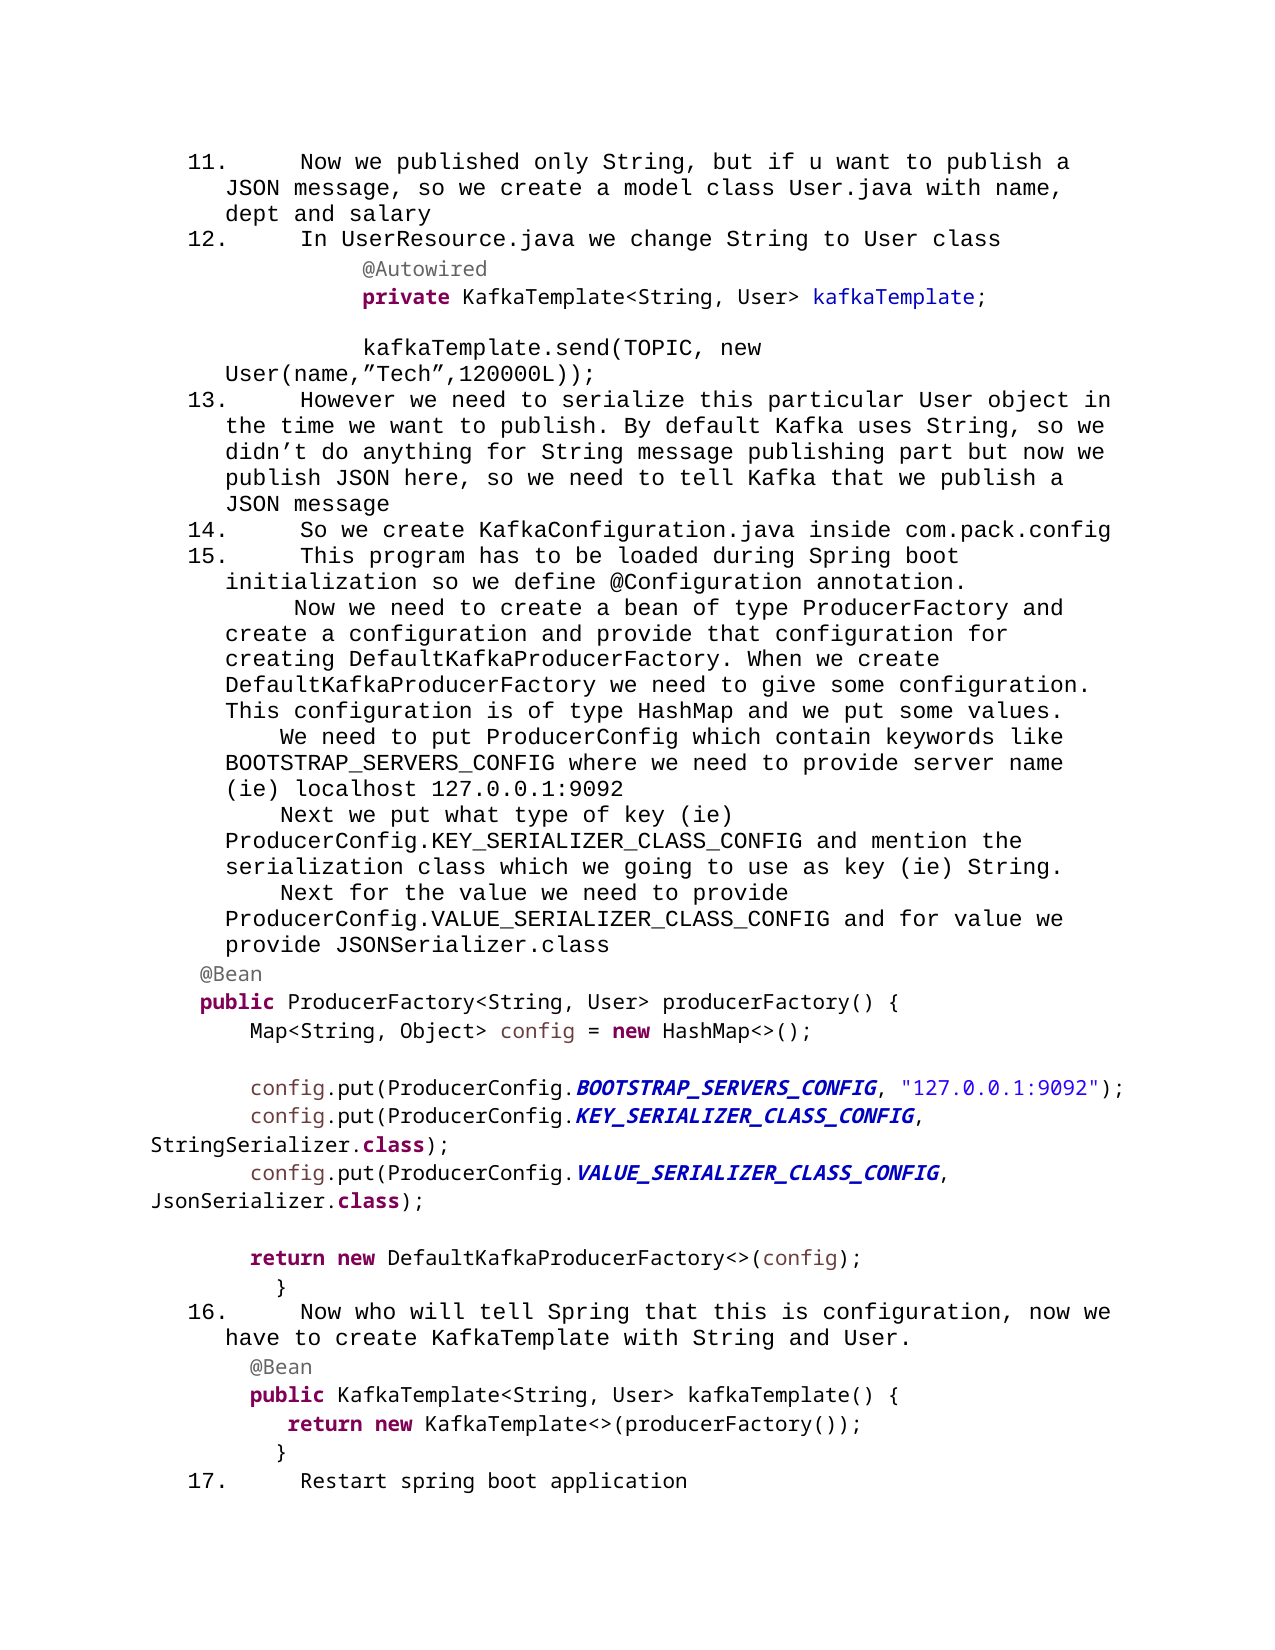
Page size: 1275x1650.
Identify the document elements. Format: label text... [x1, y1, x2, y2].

text return new KafkaTemplate<>(producerFactory()); [187, 1409, 1125, 1437]
list kafkaTemplate.send(TOPIC, new User(name,”Tech”,120000L)); [225, 337, 1125, 388]
list Now we need to create a bean of type ProducerFactory and create a configuration and provide that configuration for creating DefaultKafkaProducerFactory. When we create DefaultKafkaProducerFactory we need to give some configuration. This configuration is of type HashMap and we put some values. [225, 596, 1125, 726]
text @Autowired [187, 254, 1125, 282]
text config.put(ProducerConfig.BOOTSTRAP_SERVERS_CONFIG, "127.0.0.1:9092"); [150, 1073, 1125, 1101]
text config.put(ProducerConfig.VALUE_SERIALIZER_CLASS_CONFIG, JsonSerializer.class); [150, 1158, 1125, 1215]
list @Bean [225, 1352, 1125, 1381]
list We need to put ProducerConfig which contain keywords like BOOTSTRAP_SERVERS_CONFIG where we need to provide server name (ie) localhost 127.0.0.1:9092 [225, 726, 1125, 803]
text private KafkaTemplate<String, User> kafkaTemplate; [187, 282, 1125, 311]
list Now we published only String, but if u want to publish a JSON message, so we create a model class User.java with name, dept and salary [187, 150, 1125, 228]
list Now who will tell Spring that this is configuration, now we have to create KafkaTemplate with String and User. [187, 1300, 1125, 1352]
list Next for the value we need to provide ProducerConfig.VALUE_SERIALIZER_CLASS_CONFIG and for value we provide JSONSerializer.class [225, 881, 1125, 959]
text return new DefaultKafkaProducerFactory<>(config); [150, 1243, 1125, 1272]
list However we need to serialize this particular User object in the time we want to publish. By default Kafka uses String, so we didn’t do anything for String message publishing part but now we publish JSON here, so we need to tell Kafka that we publish a JSON message [187, 388, 1125, 518]
list public KafkaTemplate<String, User> kafkaTemplate() { [225, 1381, 1125, 1409]
list This program has to be loaded during Spring boot initialization so we define @Configuration annotation. [187, 544, 1125, 596]
list } [225, 1272, 1125, 1300]
list Restart spring boot application [187, 1466, 1125, 1495]
text @Bean [150, 959, 1125, 987]
list Next we put what type of key (ie) ProducerConfig.KEY_SERIALIZER_CLASS_CONFIG and mention the serialization class which we going to use as key (ie) String. [225, 803, 1125, 881]
text public ProducerFactory<String, User> producerFactory() { [150, 987, 1125, 1016]
list } [225, 1437, 1125, 1466]
text config.put(ProducerConfig.KEY_SERIALIZER_CLASS_CONFIG, StringSerializer.class); [150, 1101, 1125, 1158]
list In UserResource.java we change String to User class [187, 228, 1125, 254]
text Map<String, Object> config = new HashMap<>(); [150, 1016, 1125, 1044]
list So we create KafkaConfiguration.java inside com.pack.config [187, 518, 1125, 544]
